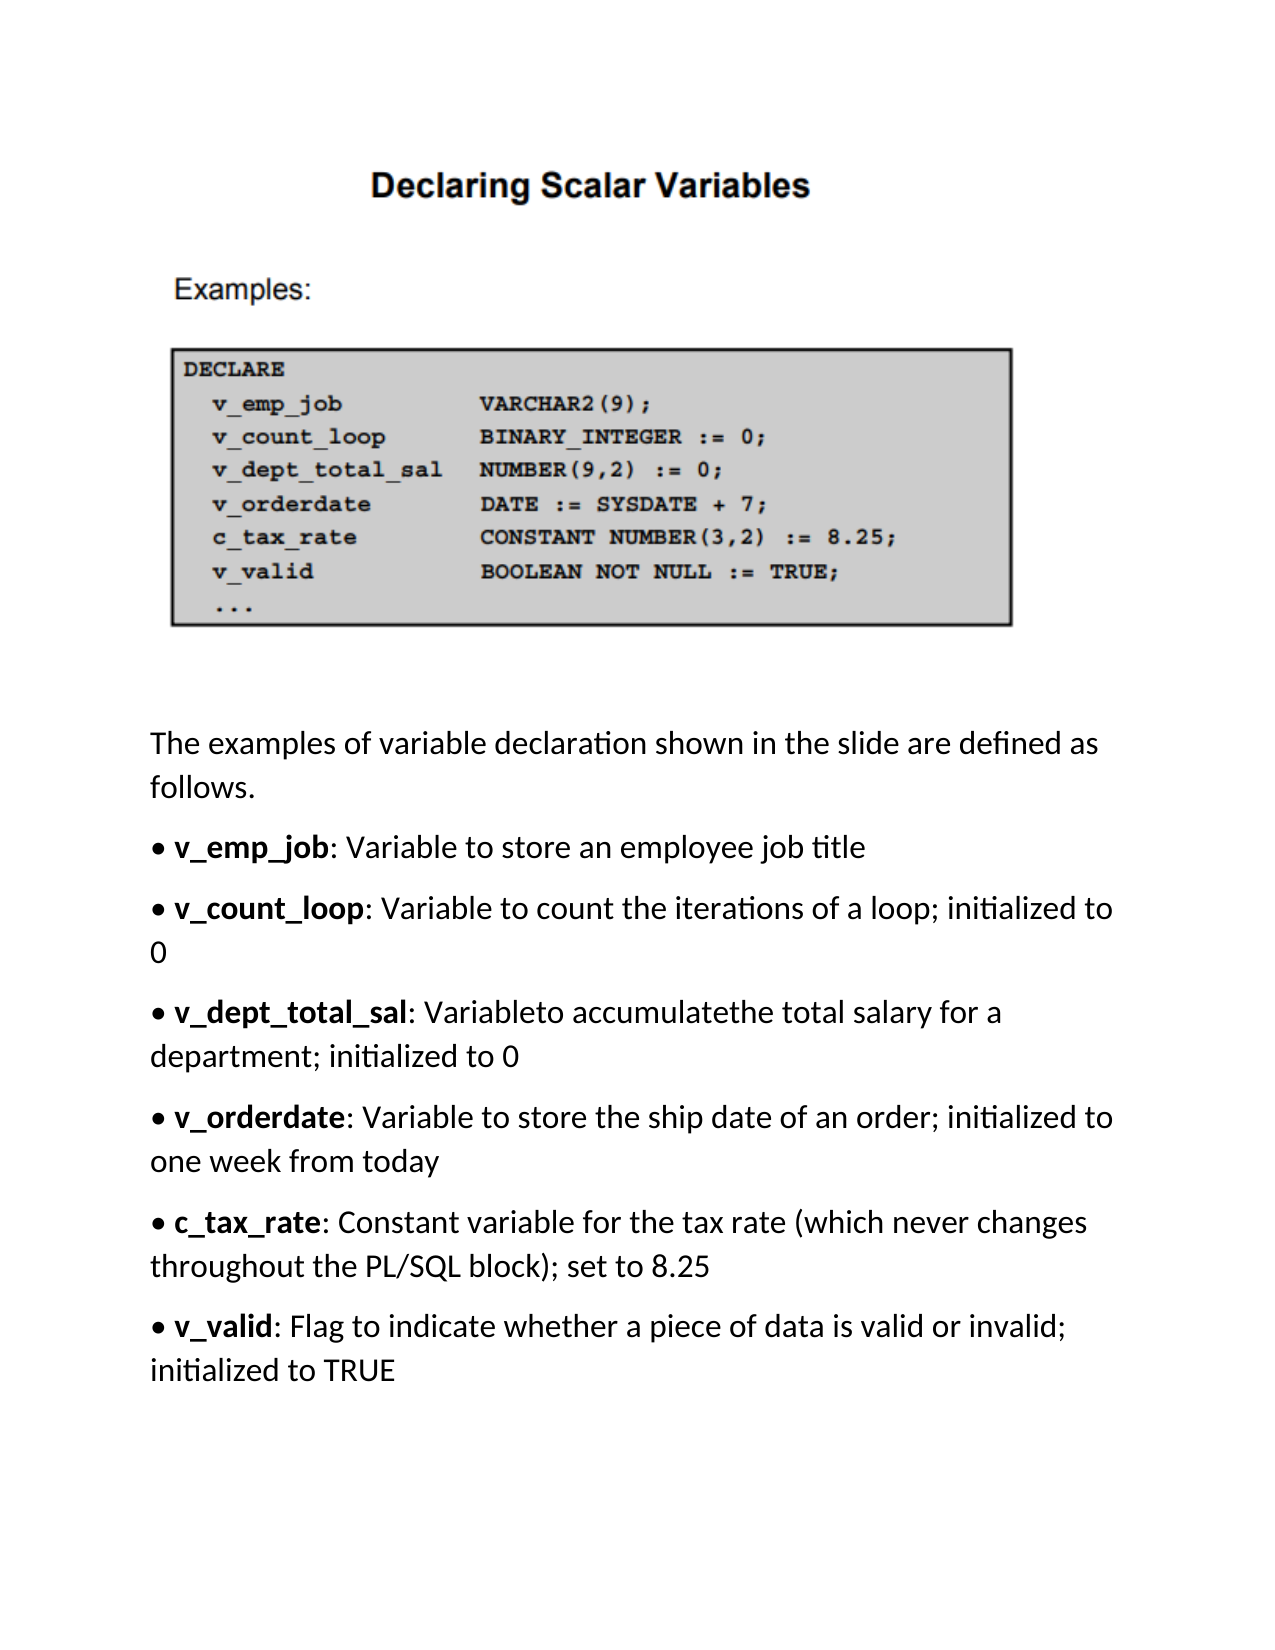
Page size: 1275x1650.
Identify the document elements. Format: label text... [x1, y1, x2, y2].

text • v_count_loop: Variable to count the iterations of a loop; initialized to 0 [150, 887, 1125, 972]
picture [150, 150, 1040, 654]
text • v_emp_job: Variable to store an employee job title [150, 826, 1125, 867]
text • v_valid: Flag to indicate whether a piece of data is valid or invalid; initialized to TRUE [150, 1305, 1125, 1390]
text • c_tax_rate: Constant variable for the tax rate (which never changes throughout the PL/SQL block); set to 8.25 [150, 1201, 1125, 1285]
text • v_orderdate: Variable to store the ship date of an order; initialized to one week from today [150, 1096, 1125, 1181]
text The examples of variable declaration shown in the slide are defined as follows. [150, 722, 1125, 806]
text • v_dept_total_sal: Variableto accumulatethe total salary for a department; initialized to 0 [150, 991, 1125, 1076]
